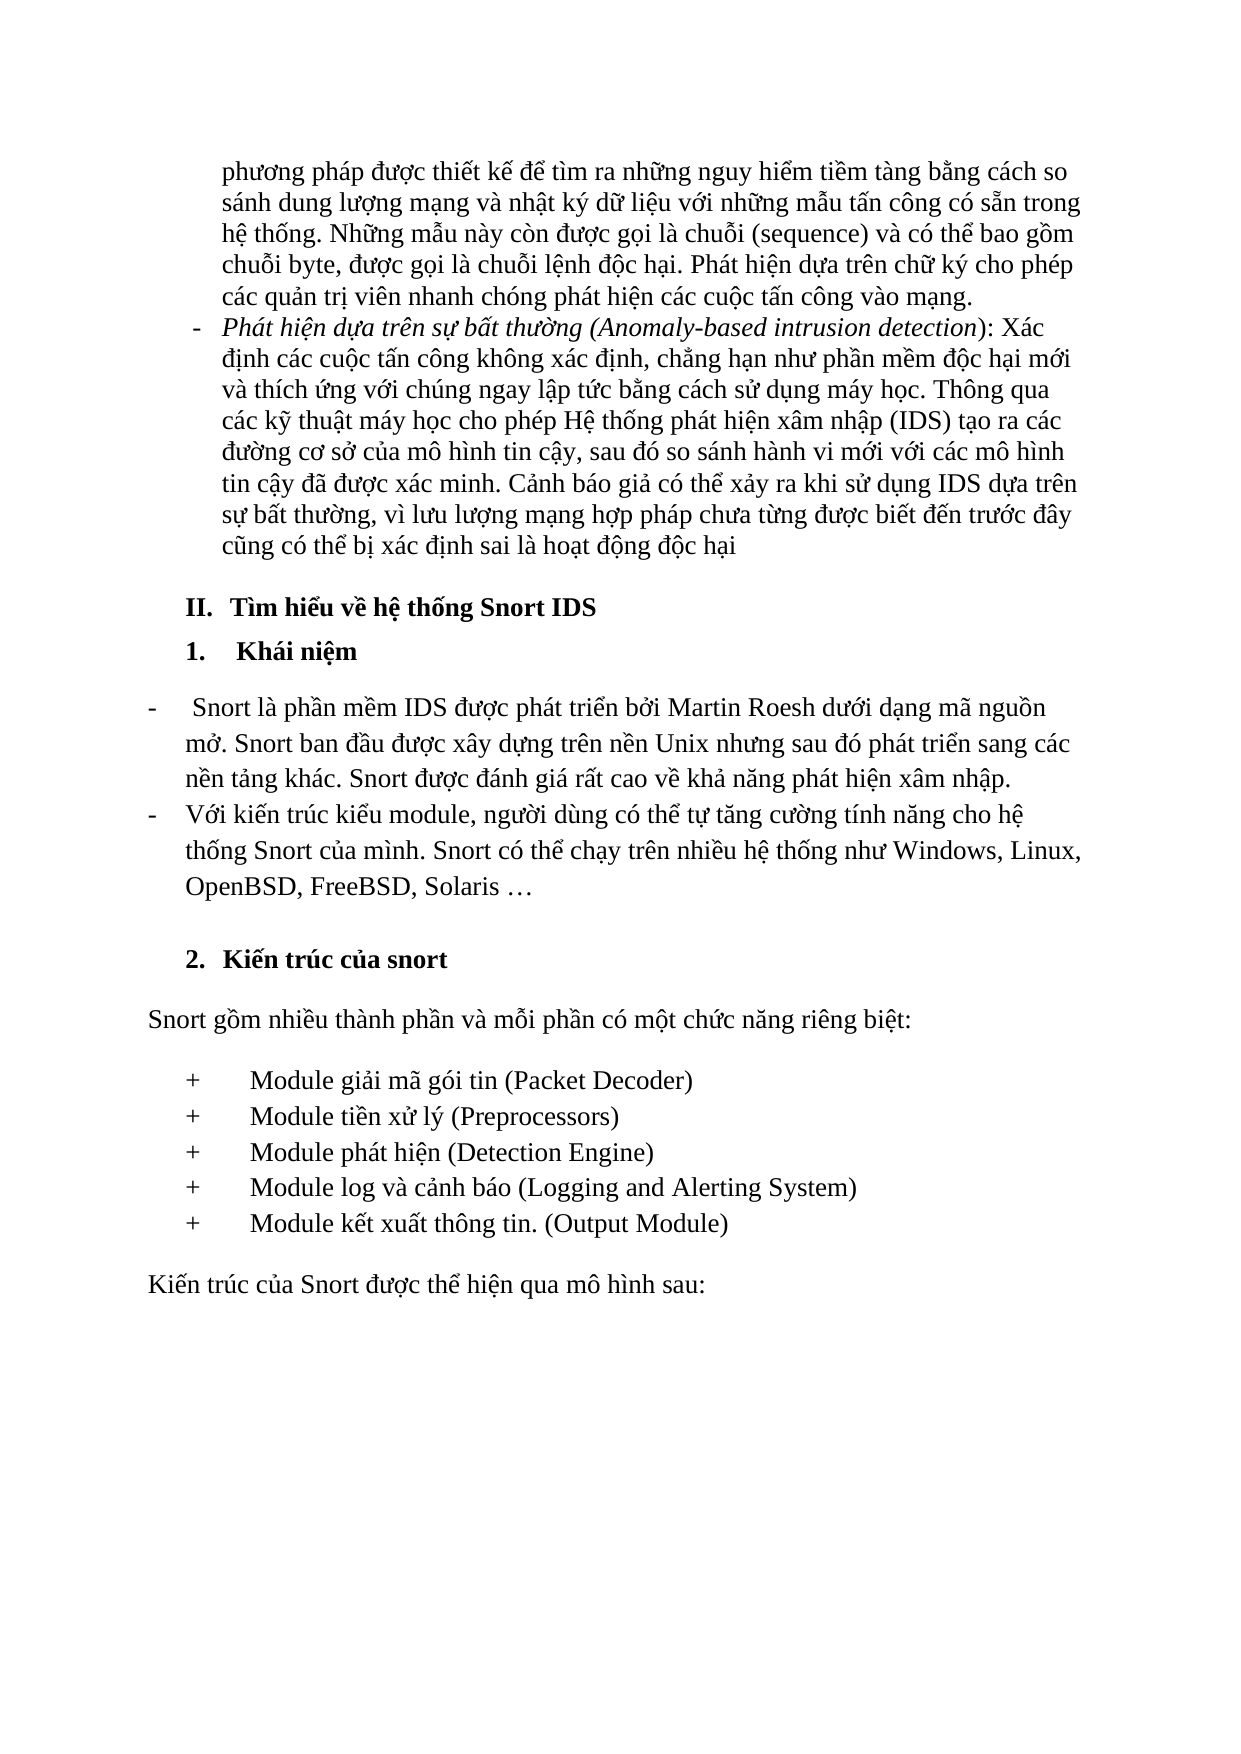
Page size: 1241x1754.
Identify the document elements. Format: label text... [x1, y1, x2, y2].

list Snort là phần mềm IDS được phát triển bởi Martin Roesh dưới dạng mã nguồn mở. Snort ban đầu được xây dựng trên nền Unix nhưng sau đó phát triển sang các nền tảng khác. Snort được đánh giá rất cao về khả năng phát hiện xâm nhập. [148, 691, 1090, 794]
subtitle Kiến trúc của snort [185, 943, 1090, 974]
list Module kết xuất thông tin. (Output Module) [185, 1207, 1090, 1238]
list Module tiền xử lý (Preprocessors) [185, 1100, 1090, 1131]
list Phát hiện dựa trên sự bất thường (Anomaly-based intrusion detection): Xác định các cuộc tấn công không xác định, chẳng hạn như phần mềm độc hại mới và thích ứng với chúng ngay lập tức bằng cách sử dụng máy học. Thông qua các kỹ thuật máy học cho phép Hệ thống phát hiện xâm nhập (IDS) tạo ra các đường cơ sở của mô hình tin cậy, sau đó so sánh hành vi mới với các mô hình tin cậy đã được xác minh. Cảnh báo giả có thể xảy ra khi sử dụng IDS dựa trên sự bất thường, vì lưu lượng mạng hợp pháp chưa từng được biết đến trước đây cũng có thể bị xác định sai là hoạt động độc hại [192, 311, 1090, 560]
text Kiến trúc của Snort được thể hiện qua mô hình sau: [148, 1268, 1090, 1299]
text Snort gồm nhiều thành phần và mỗi phần có một chức năng riêng biệt: [148, 1004, 1090, 1035]
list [184, 155, 1090, 311]
subtitle Khái niệm [185, 635, 1090, 666]
text Tìm hiểu về hệ thống Snort IDS [185, 591, 1090, 622]
list Với kiến trúc kiểu module, người dùng có thể tự tăng cường tính năng cho hệ thống Snort của mình. Snort có thể chạy trên nhiều hệ thống như Windows, Linux, OpenBSD, FreeBSD, Solaris … [148, 798, 1090, 901]
list Module giải mã gói tin (Packet Decoder) [185, 1064, 1090, 1096]
list Module phát hiện (Detection Engine) [185, 1136, 1090, 1167]
list Module log và cảnh báo (Logging and Alerting System) [185, 1172, 1090, 1203]
